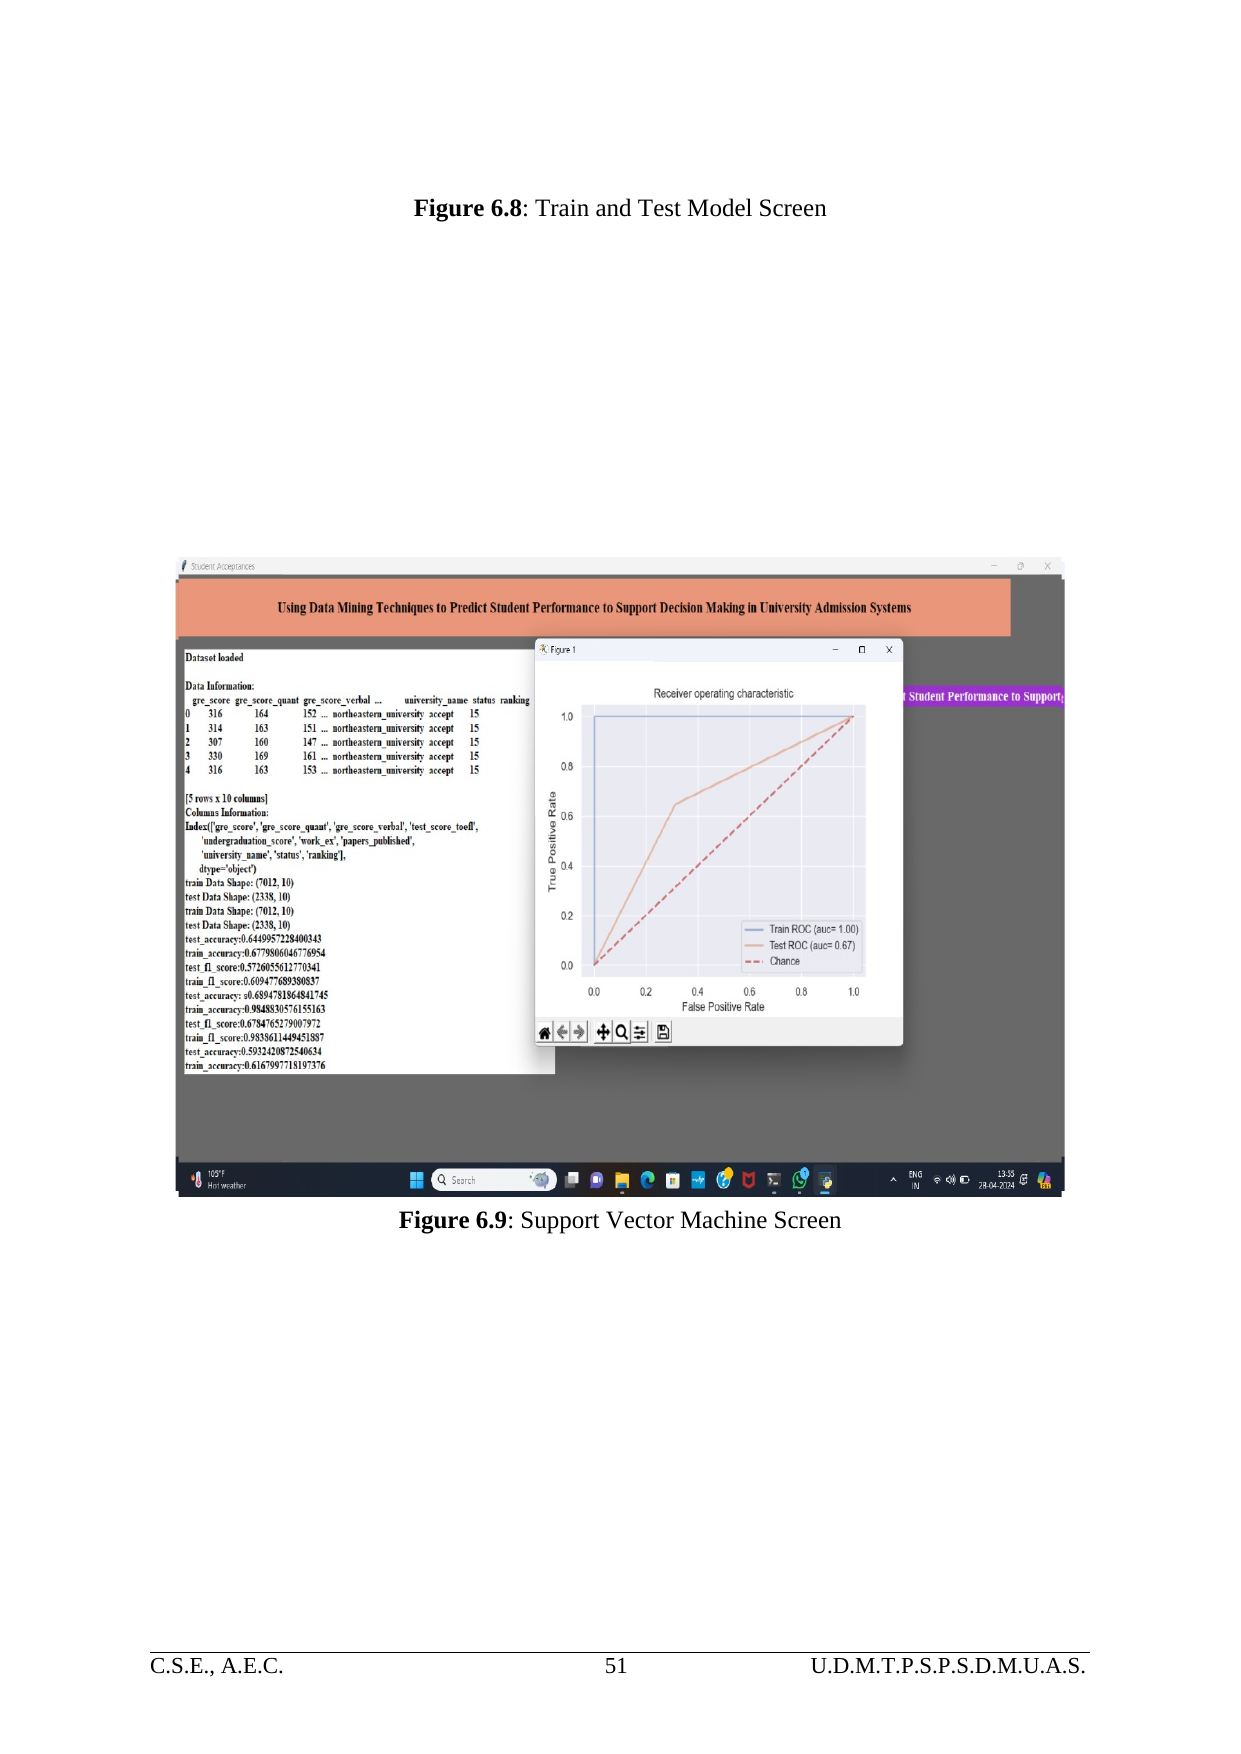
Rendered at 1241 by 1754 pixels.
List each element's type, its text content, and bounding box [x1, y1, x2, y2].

text Figure 6.8: Train and Test Model Screen [150, 193, 1090, 222]
picture [175, 557, 1065, 1197]
text Figure 6.9: Support Vector Machine Screen [150, 984, 1090, 1234]
